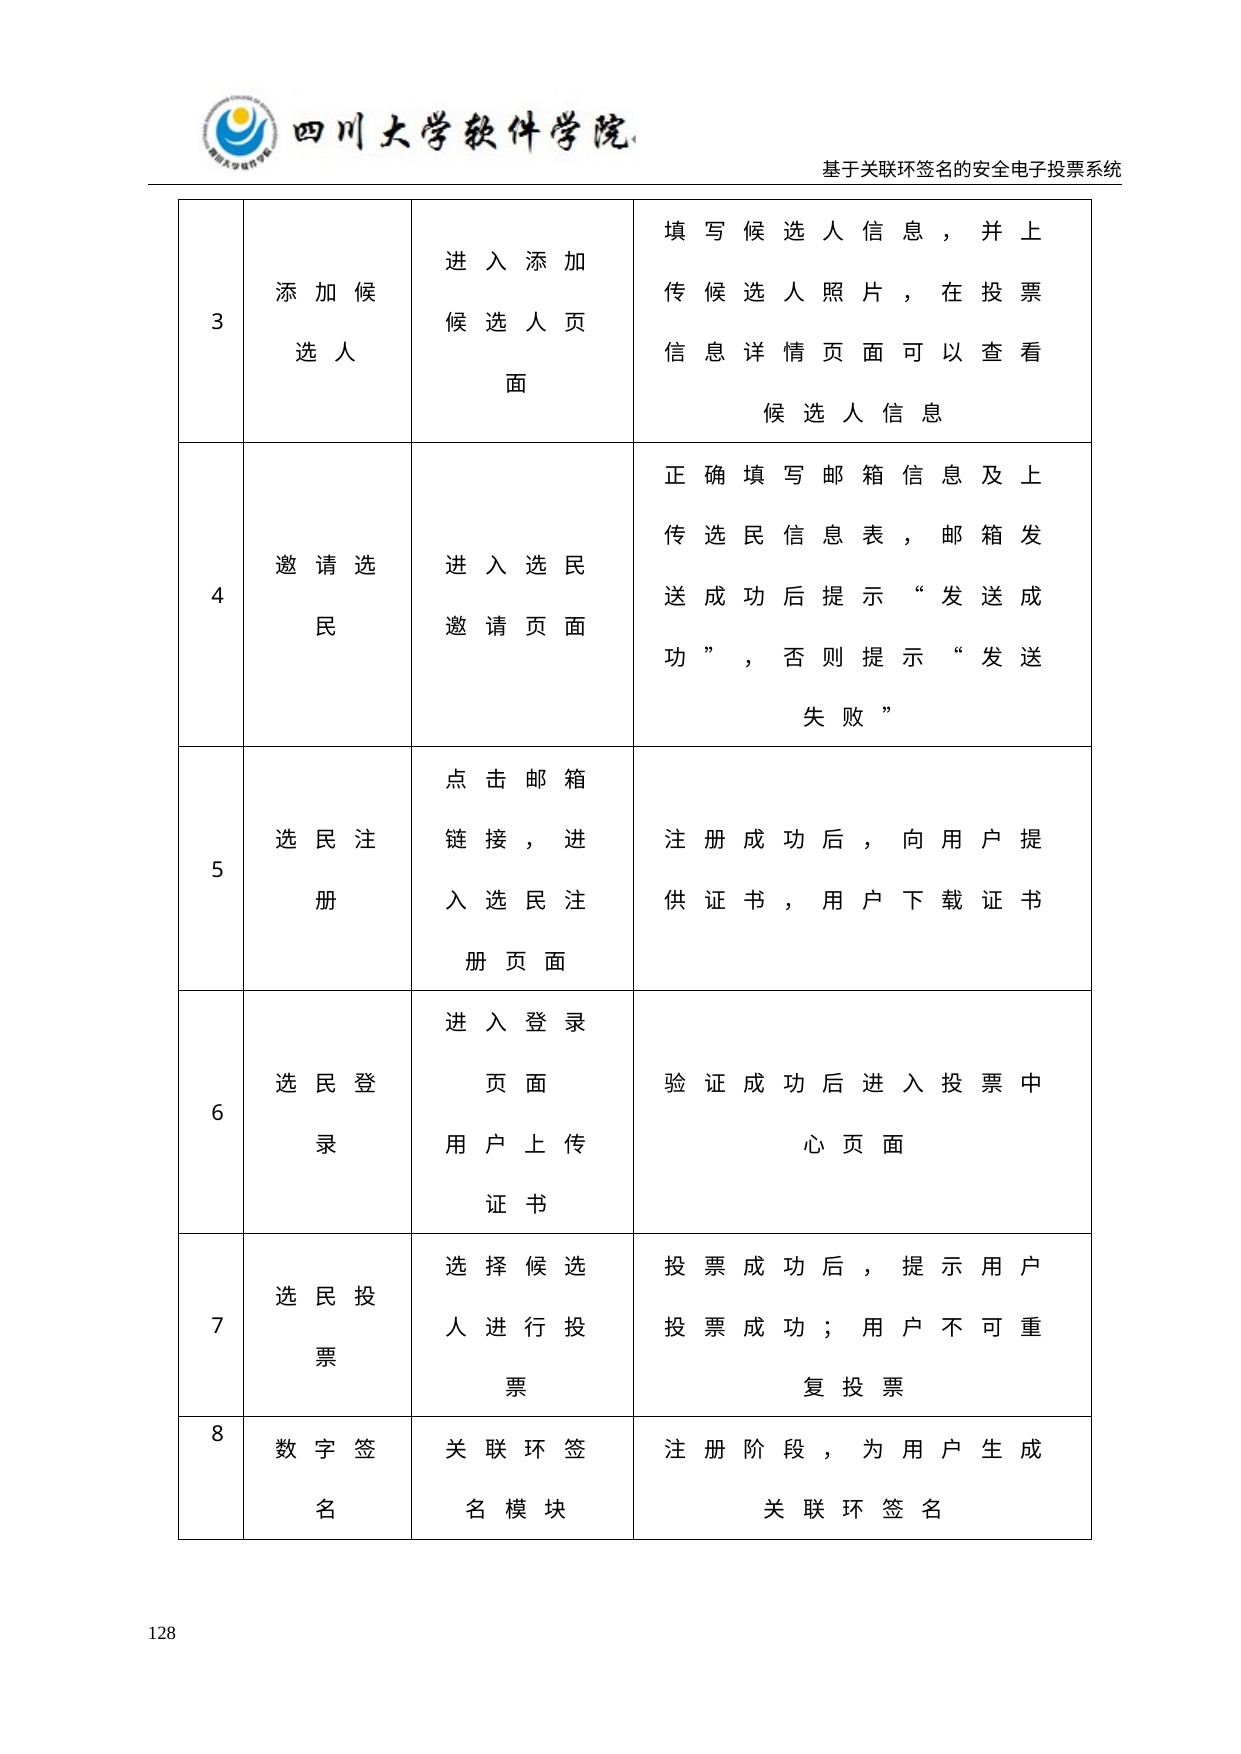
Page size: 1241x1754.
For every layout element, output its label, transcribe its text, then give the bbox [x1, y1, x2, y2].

table_cell 3 [179, 200, 243, 442]
table_cell 进入添加候选人页面 [412, 200, 633, 442]
table_cell 8 [179, 1417, 243, 1538]
table_cell 注册阶段，为用户生成关联环签名 [634, 1417, 1091, 1538]
table_cell 进入登录页面 用户上传证书 [412, 991, 633, 1233]
table_cell 进入选民邀请页面 [412, 443, 633, 746]
table_cell 注册成功后，向用户提供证书，用户下载证书 [634, 747, 1091, 990]
table_cell 填写候选人信息，并上传候选人照片，在投票信息详情页面可以查看候选人信息 [634, 200, 1091, 442]
table_cell 选民投票 [244, 1234, 411, 1416]
table_cell 5 [179, 747, 243, 990]
table_cell 6 [179, 991, 243, 1233]
table_cell 关联环签名模块 [412, 1417, 633, 1538]
table_cell 7 [179, 1234, 243, 1416]
table_cell 选民注册 [244, 747, 411, 990]
table_cell 邀请选民 [244, 443, 411, 746]
picture [197, 88, 639, 177]
table_cell 正确填写邮箱信息及上传选民信息表，邮箱发送成功后提示“发送成功”，否则提示“发送失败” [634, 443, 1091, 746]
table_cell 选择候选人进行投票 [412, 1234, 633, 1416]
table_cell 选民登录 [244, 991, 411, 1233]
table_cell 投票成功后，提示用户投票成功；用户不可重复投票 [634, 1234, 1091, 1416]
table_cell 添加候选人 [244, 200, 411, 442]
table_cell 数字签名 [244, 1417, 411, 1538]
table_cell 4 [179, 443, 243, 746]
table_cell 点击邮箱链接，进入选民注册页面 [412, 747, 633, 990]
table_cell 验证成功后进入投票中心页面 [634, 991, 1091, 1233]
